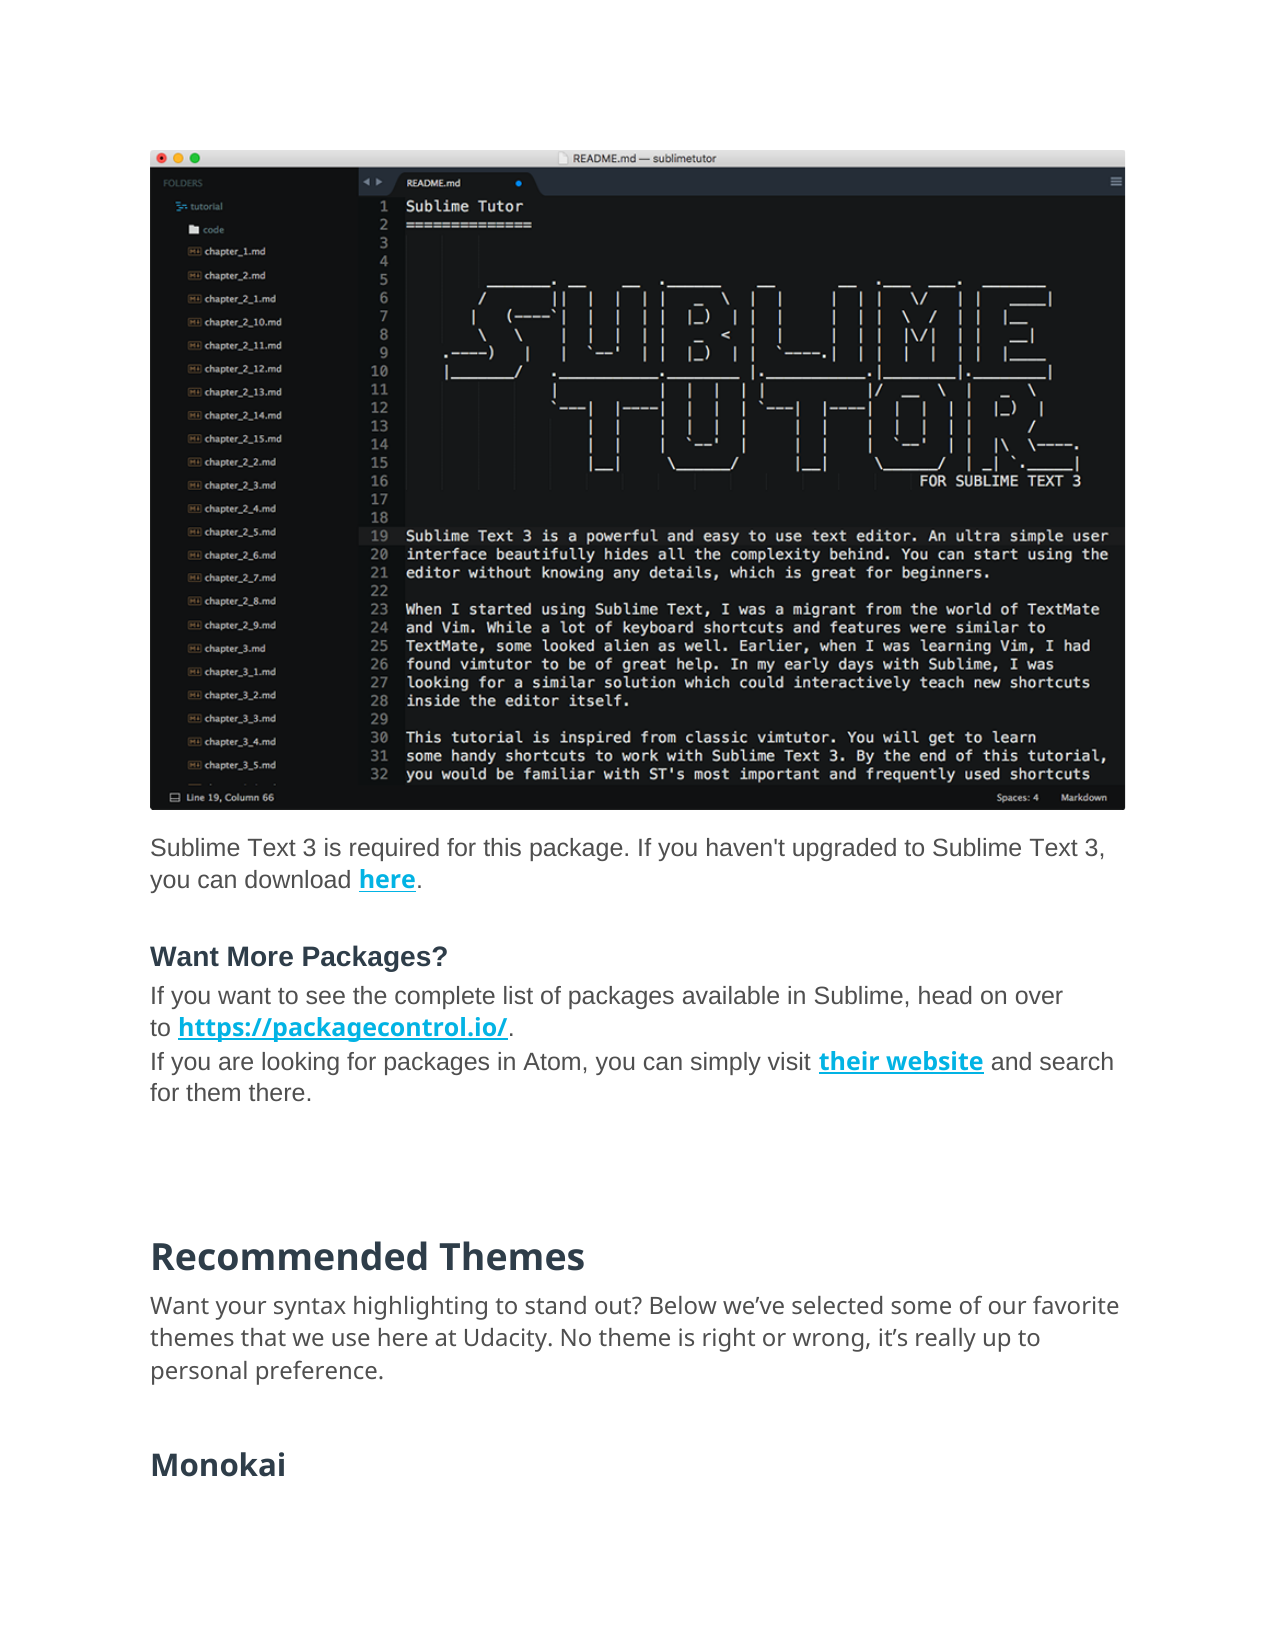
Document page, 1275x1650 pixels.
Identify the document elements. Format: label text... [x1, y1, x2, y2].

text Sublime Text 3 is required for this package. If you haven't upgraded to Sublime Text 3, you can download here. [150, 833, 1125, 896]
text If you want to see the complete list of packages available in Sublime, head on over to https://packagecontrol.io/. [150, 981, 1125, 1043]
picture [150, 150, 1125, 810]
text If you are looking for packages in Atom, you can simply visit their website and search for them there. [150, 1043, 1125, 1106]
subtitle Recommended Themes [150, 1230, 1125, 1281]
subtitle Want More Packages? [150, 939, 1125, 973]
subtitle Monokai [150, 1443, 1125, 1485]
text Want your syntax highlighting to stand out? Below we’ve selected some of our favorite themes that we use here at Udacity. No theme is right or wrong, it’s really up to personal preference. [150, 1289, 1125, 1386]
